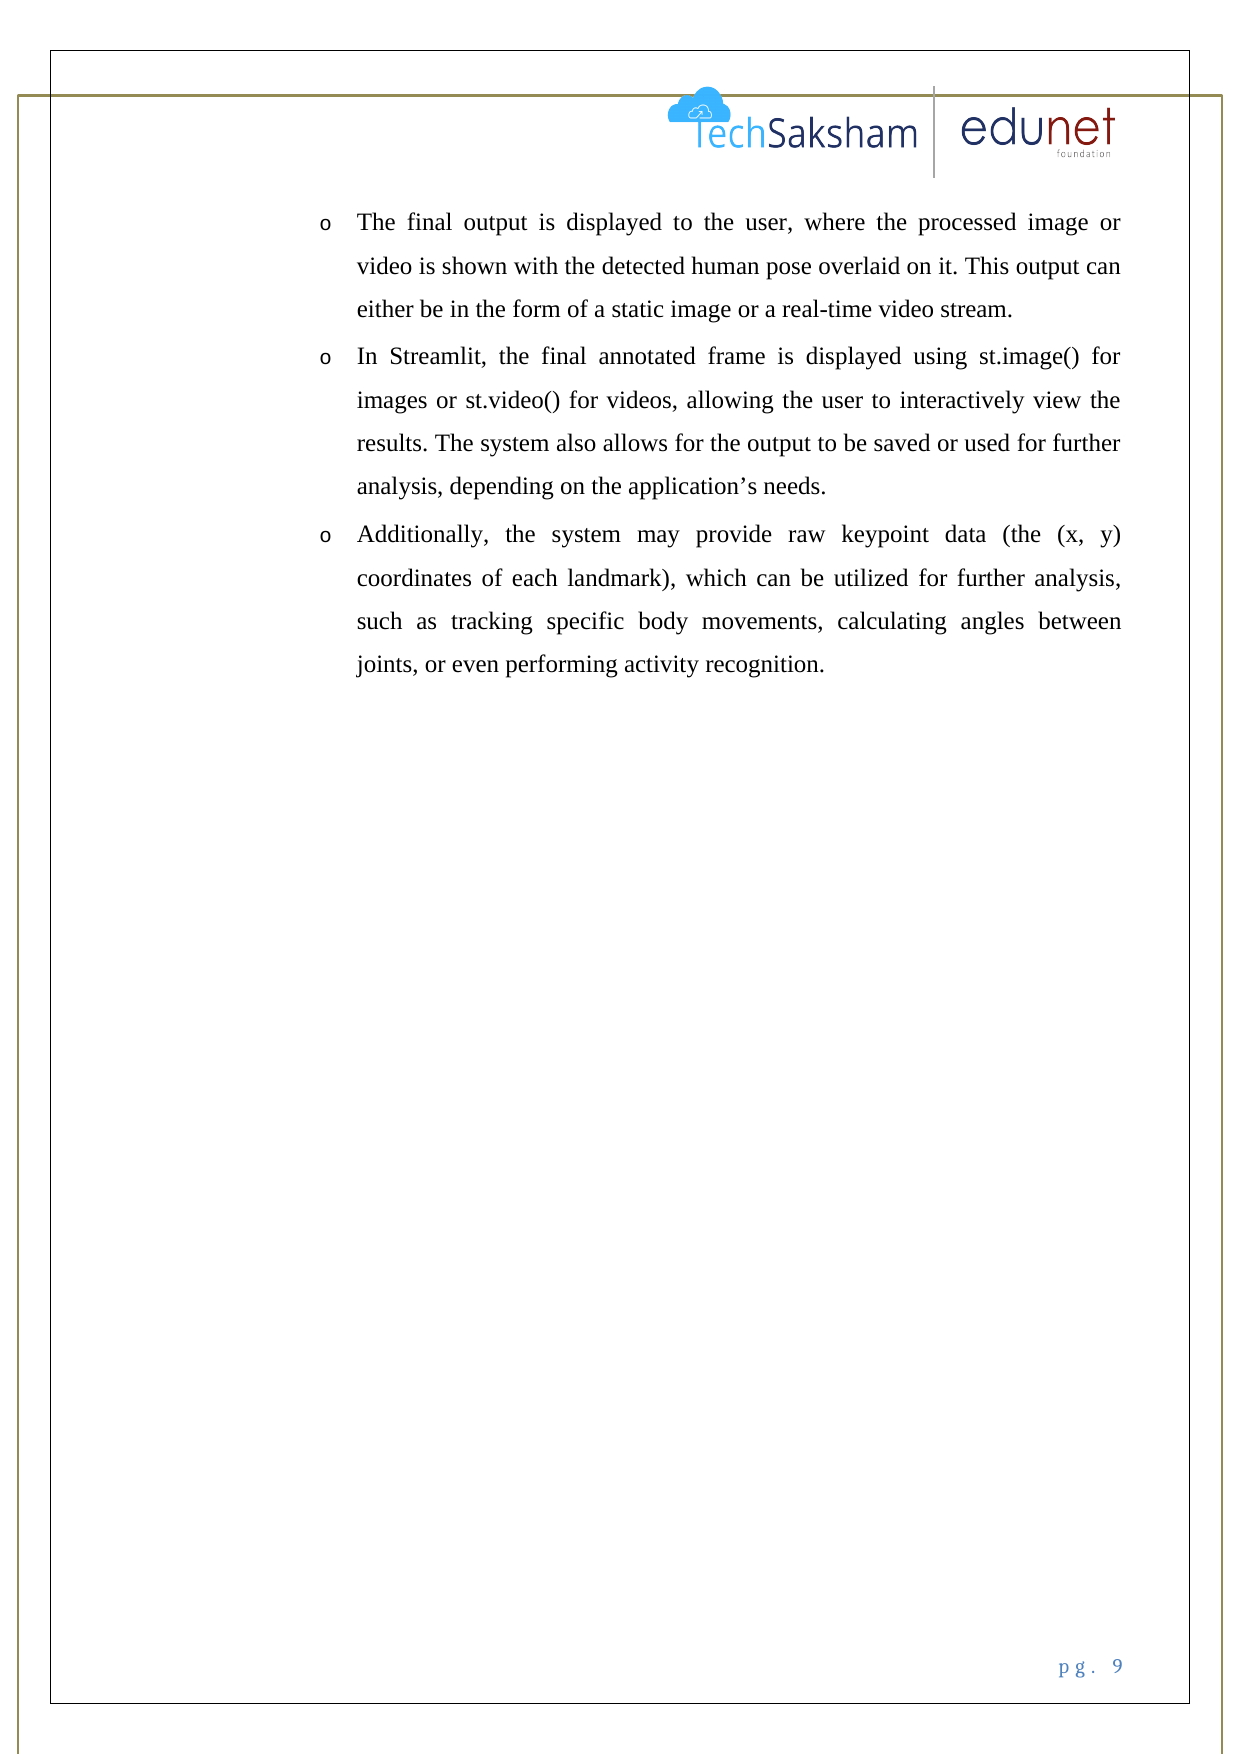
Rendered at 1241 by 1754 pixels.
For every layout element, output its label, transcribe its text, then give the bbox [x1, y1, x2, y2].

list Additionally, the system may provide raw keypoint data (the (x, y) coordinates of each landmark), which can be utilized for further analysis, such as tracking specific body movements, calculating angles between joints, or even performing activity recognition. [319, 519, 1122, 678]
picture [955, 100, 1122, 164]
picture [662, 79, 923, 154]
list In Streamlit, the final annotated frame is displayed using st.image() for images or st.video() for videos, allowing the user to interactively view the results. The system also allows for the output to be saved or used for further analysis, depending on the application’s needs. [319, 341, 1122, 500]
list The final output is displayed to the user, where the processed image or video is shown with the detected human pose overlaid on it. This output can either be in the form of a static image or a real-time video stream. [319, 207, 1122, 323]
